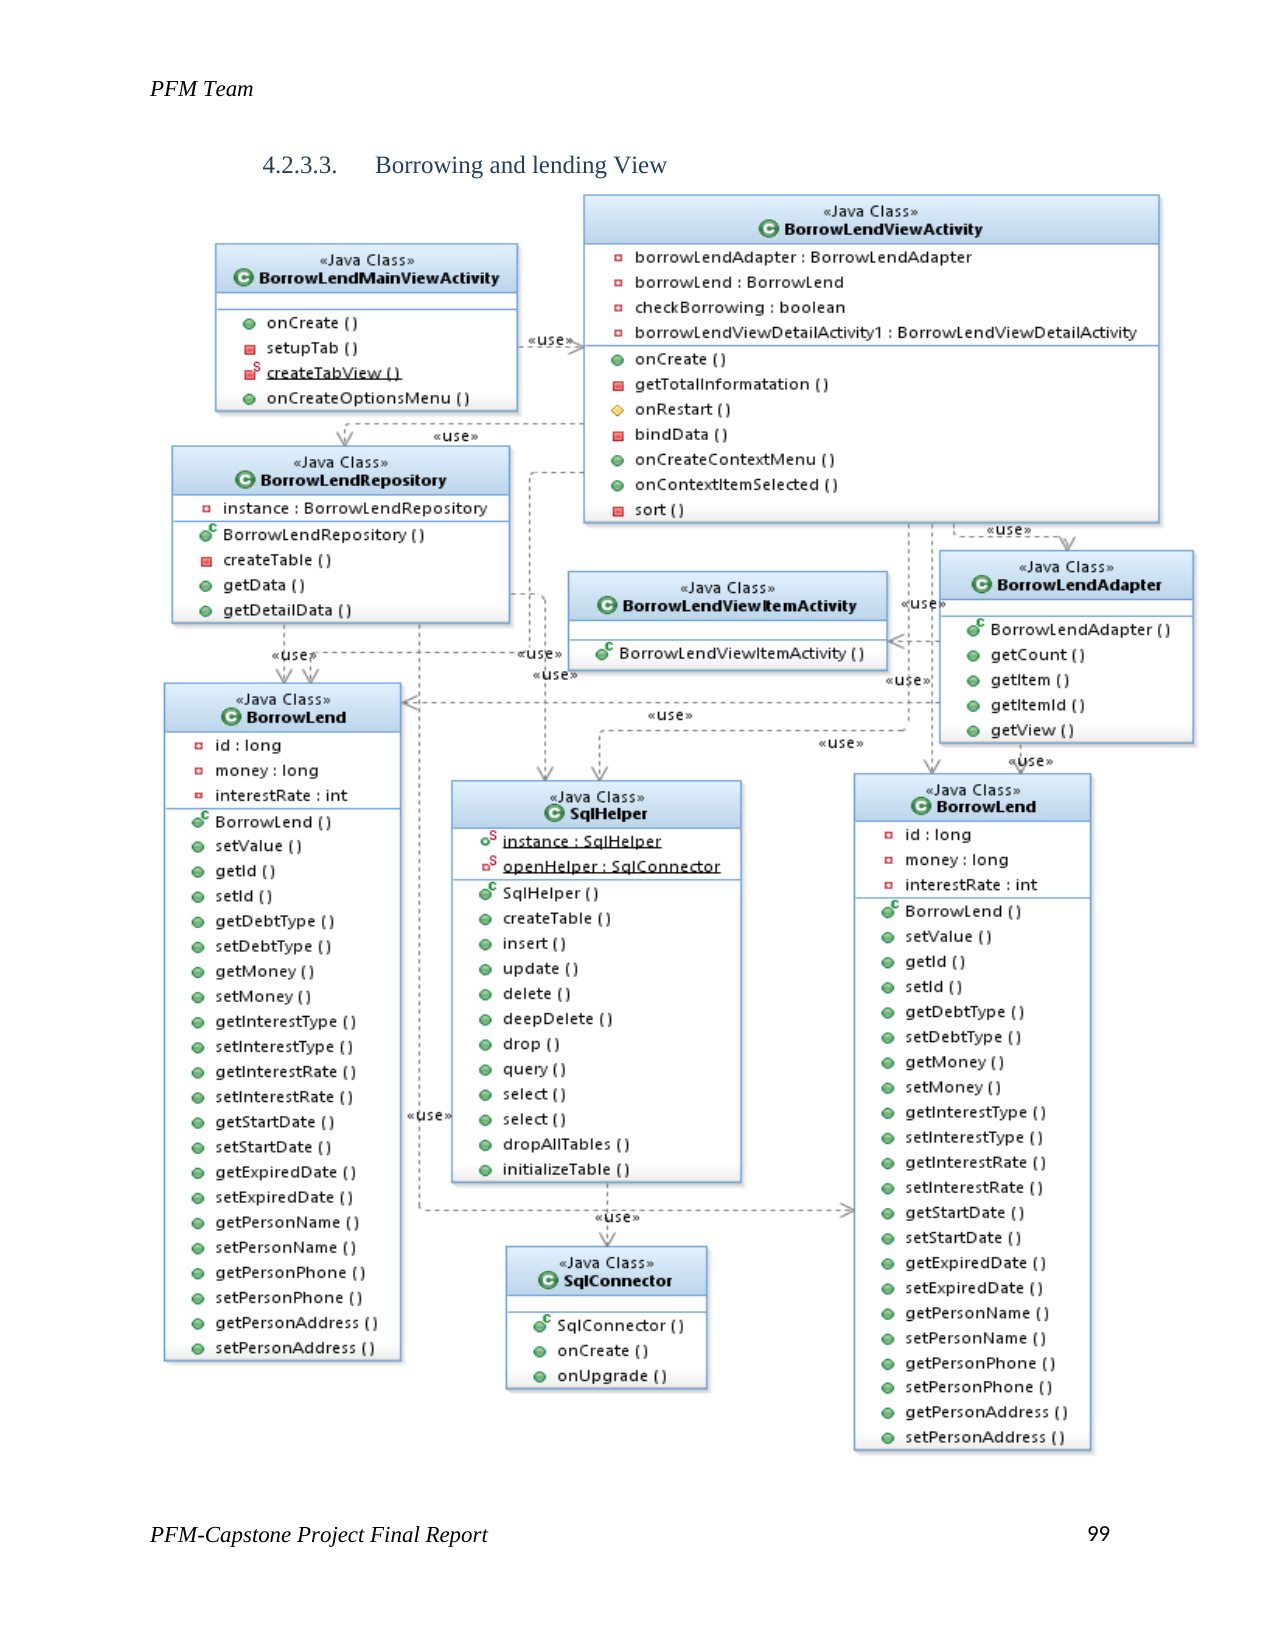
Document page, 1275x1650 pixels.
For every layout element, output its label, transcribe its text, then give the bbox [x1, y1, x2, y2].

subtitle Borrowing and lending View [262, 150, 1125, 179]
picture [150, 183, 1216, 1472]
